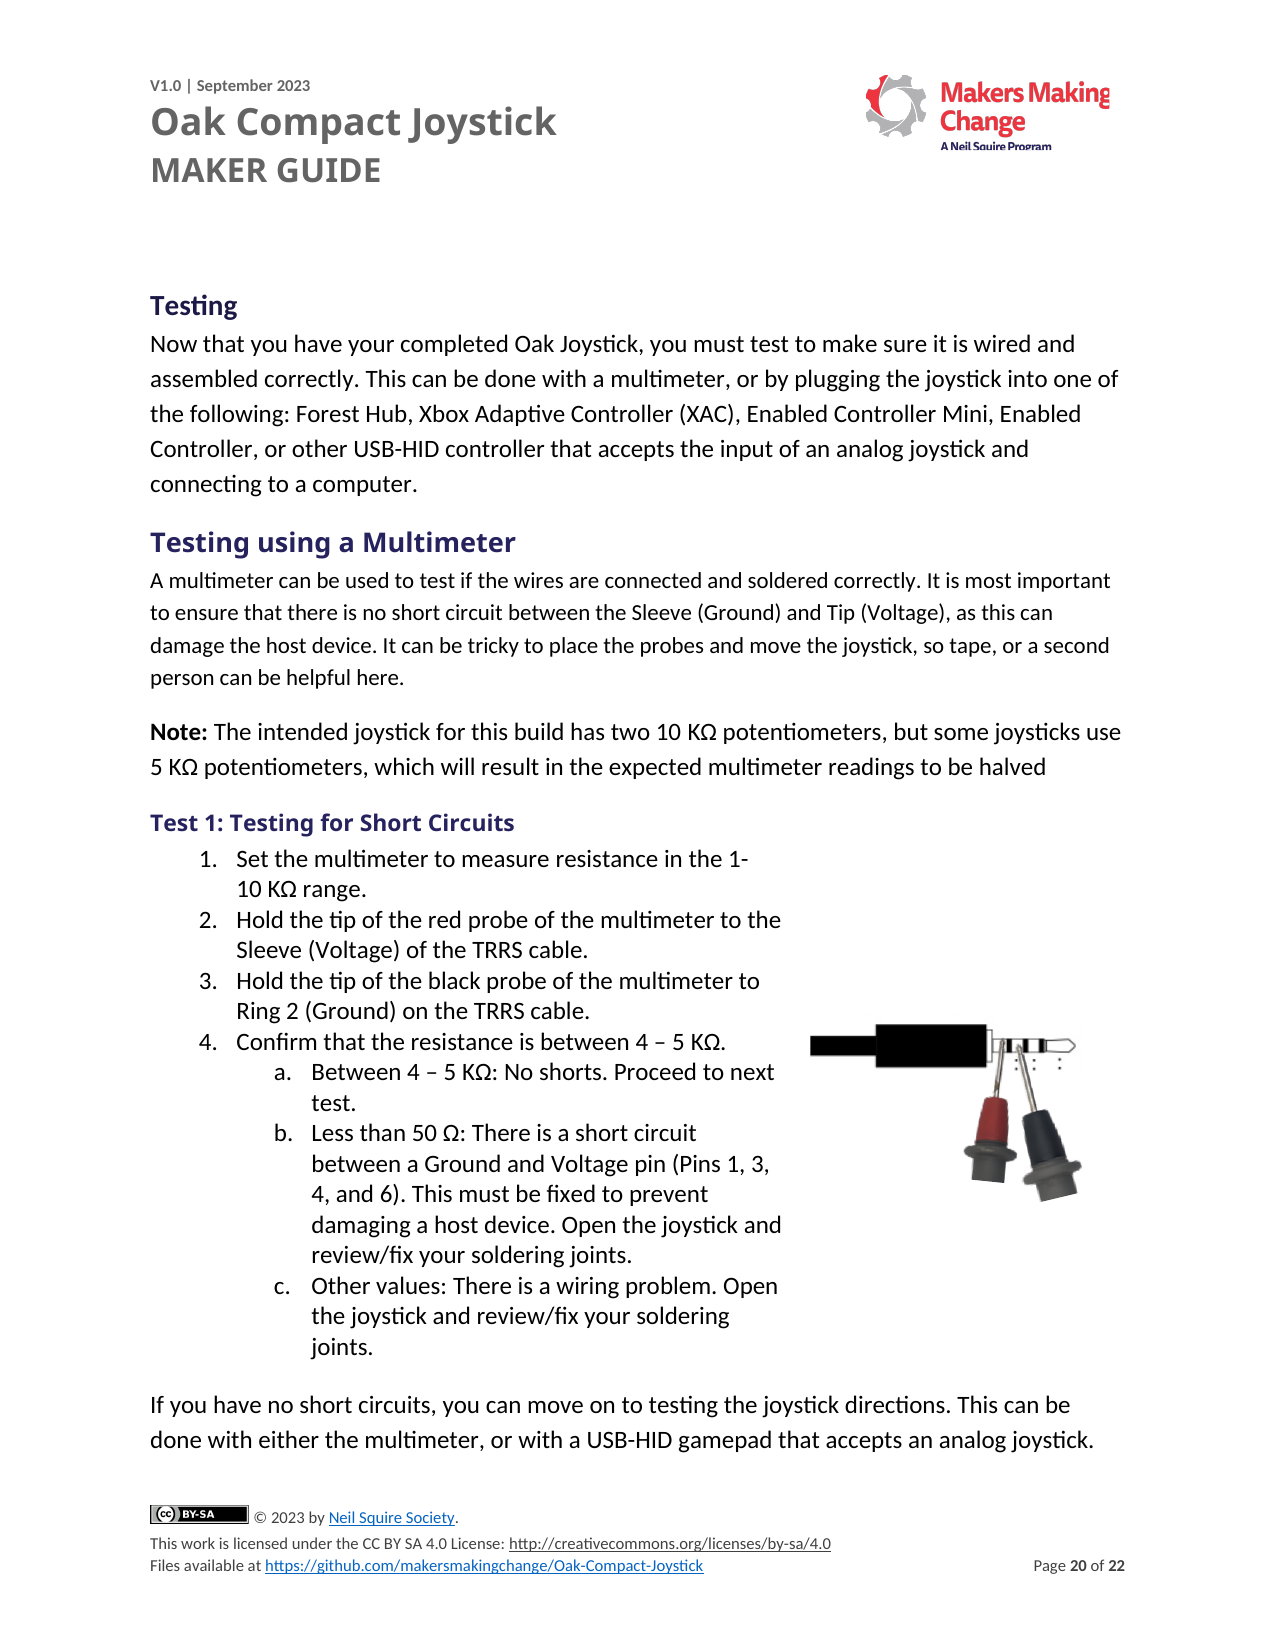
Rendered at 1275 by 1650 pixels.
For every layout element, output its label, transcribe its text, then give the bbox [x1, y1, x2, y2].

text A multimeter can be used to test if the wires are connected and soldered correctly. It is most important to ensure that there is no short circuit between the Sleeve (Ground) and Tip (Voltage), as this can damage the host device. It can be tricky to place the probes and move the joystick, so tape, or a second person can be helpful here. [150, 566, 1125, 691]
picture [150, 1505, 249, 1524]
picture [865, 75, 1110, 151]
picture [810, 1013, 1111, 1213]
table_header [799, 843, 1124, 1389]
subtitle Testing using a Multimeter [150, 524, 1125, 561]
table_header Set the multimeter to measure resistance in the 1-10 KΩ range. Hold the tip of the red probe of the multimeter to the Sleeve (Voltage) of the TRRS cable. Hold the tip of the black probe of the multimeter to Ring 2 (Ground) on the TRRS cable. Confirm that the resistance is between 4 – 5 KΩ. Between 4 – 5 KΩ: No shorts. Proceed to next test. Less than 50 Ω: There is a short circuit between a Ground and Voltage pin (Pins 1, 3, 4, and 6). This must be fixed to prevent damaging a host device. Open the joystick and review/fix your soldering joints. Other values: There is a wiring problem. Open the joystick and review/fix your soldering joints. [150, 843, 799, 1389]
text If you have no short circuits, you can move on to testing the joystick directions. This can be done with either the multimeter, or with a USB-HID gamepad that accepts an analog joystick. [150, 1389, 1125, 1455]
subtitle Test 1: Testing for Short Circuits [150, 807, 1125, 838]
text Note: The intended joystick for this build has two 10 KΩ potentiometers, but some joysticks use 5 KΩ potentiometers, which will result in the expected multimeter readings to be halved [150, 716, 1125, 781]
text Now that you have your completed Oak Joystick, you must test to make sure it is wired and assembled correctly. This can be done with a multimeter, or by plugging the joystick into one of the following: Forest Hub, Xbox Adaptive Controller (XAC), Enabled Controller Mini, Enabled Controller, or other USB-HID controller that accepts the input of an analog joystick and connecting to a computer. [150, 328, 1125, 499]
subtitle Testing [150, 287, 1125, 323]
